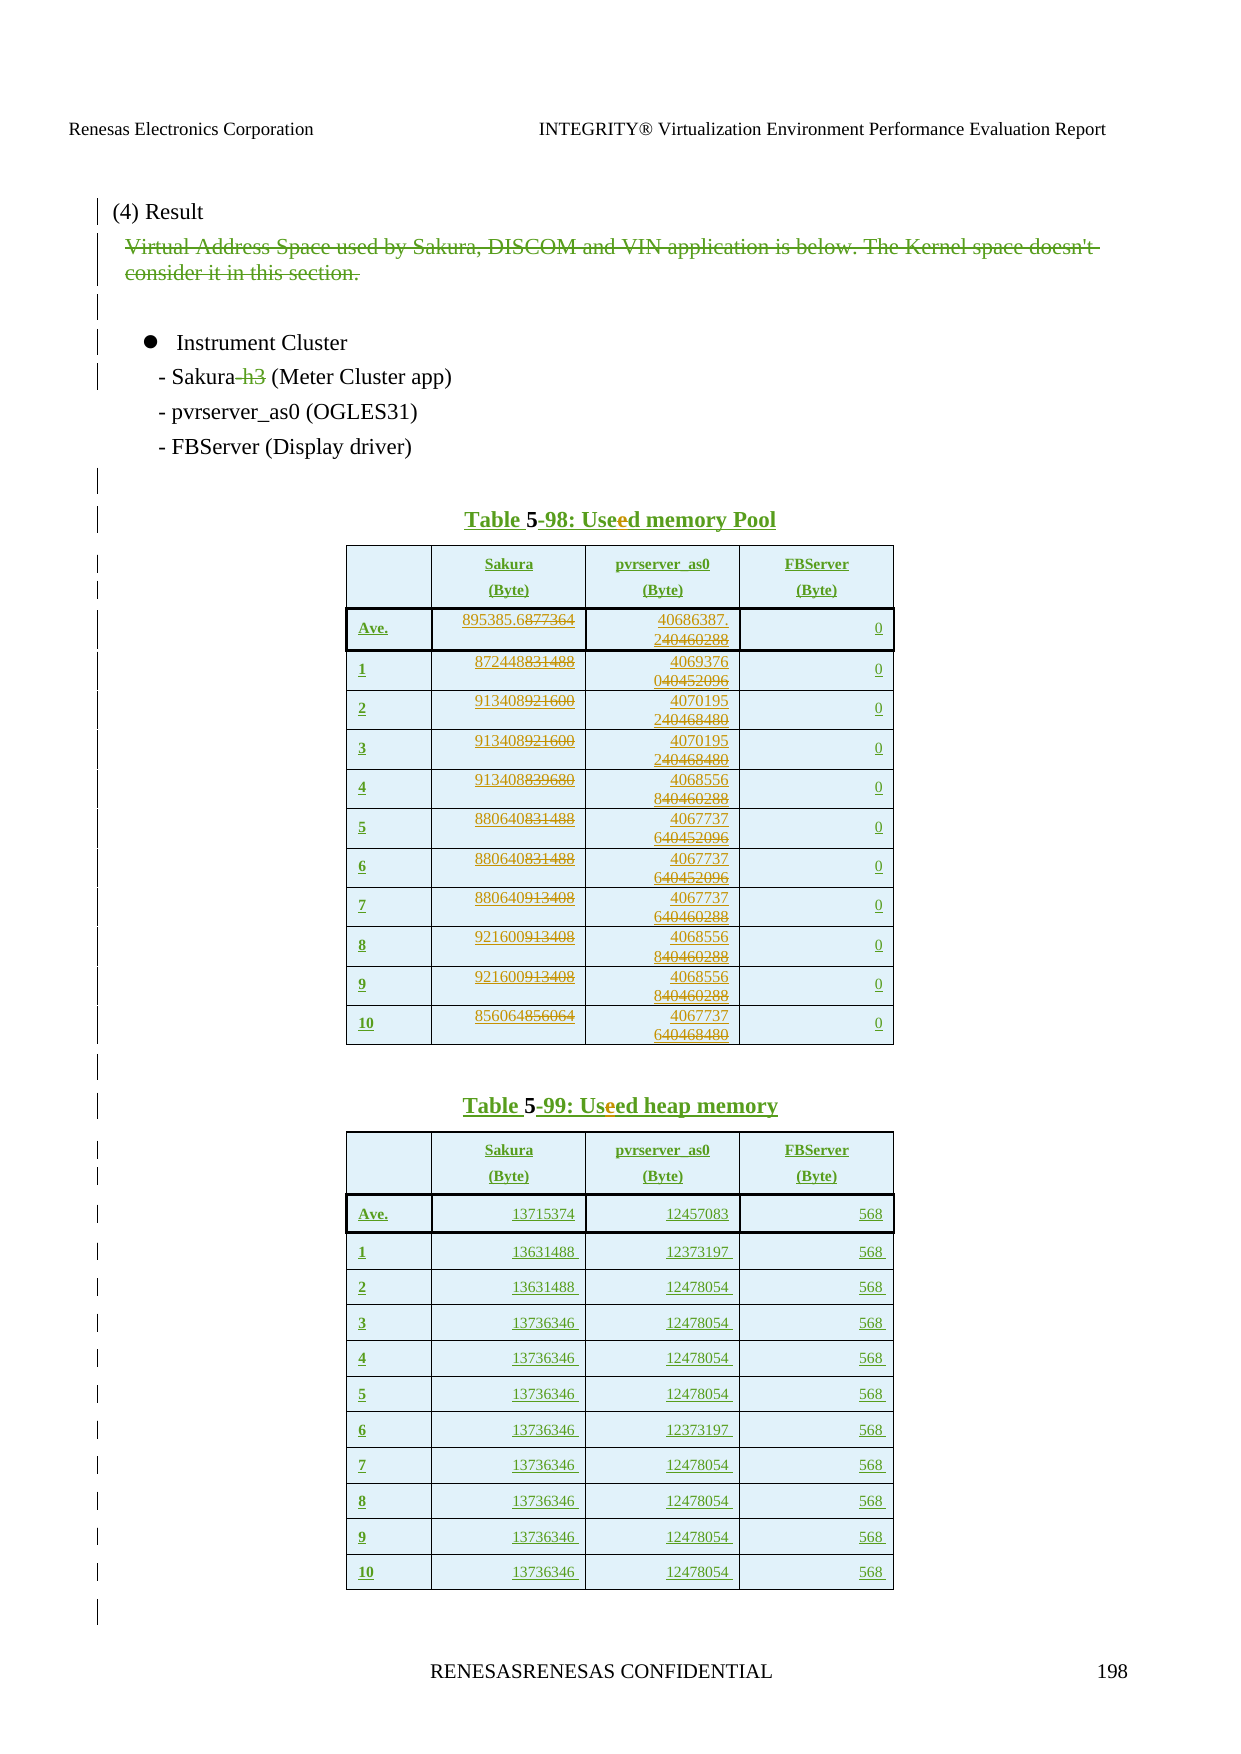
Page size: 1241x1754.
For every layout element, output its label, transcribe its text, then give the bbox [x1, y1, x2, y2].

text - Sakura (Meter Cluster app) [112, 363, 1128, 390]
list Instrument Cluster [142, 329, 1128, 355]
text 5 [112, 506, 1128, 533]
text - pvrserver_as0 (OGLES31) [112, 398, 1128, 424]
text - FBServer (Display driver) [112, 433, 1128, 459]
list Result [112, 198, 1128, 225]
text 5 [112, 1093, 1128, 1119]
